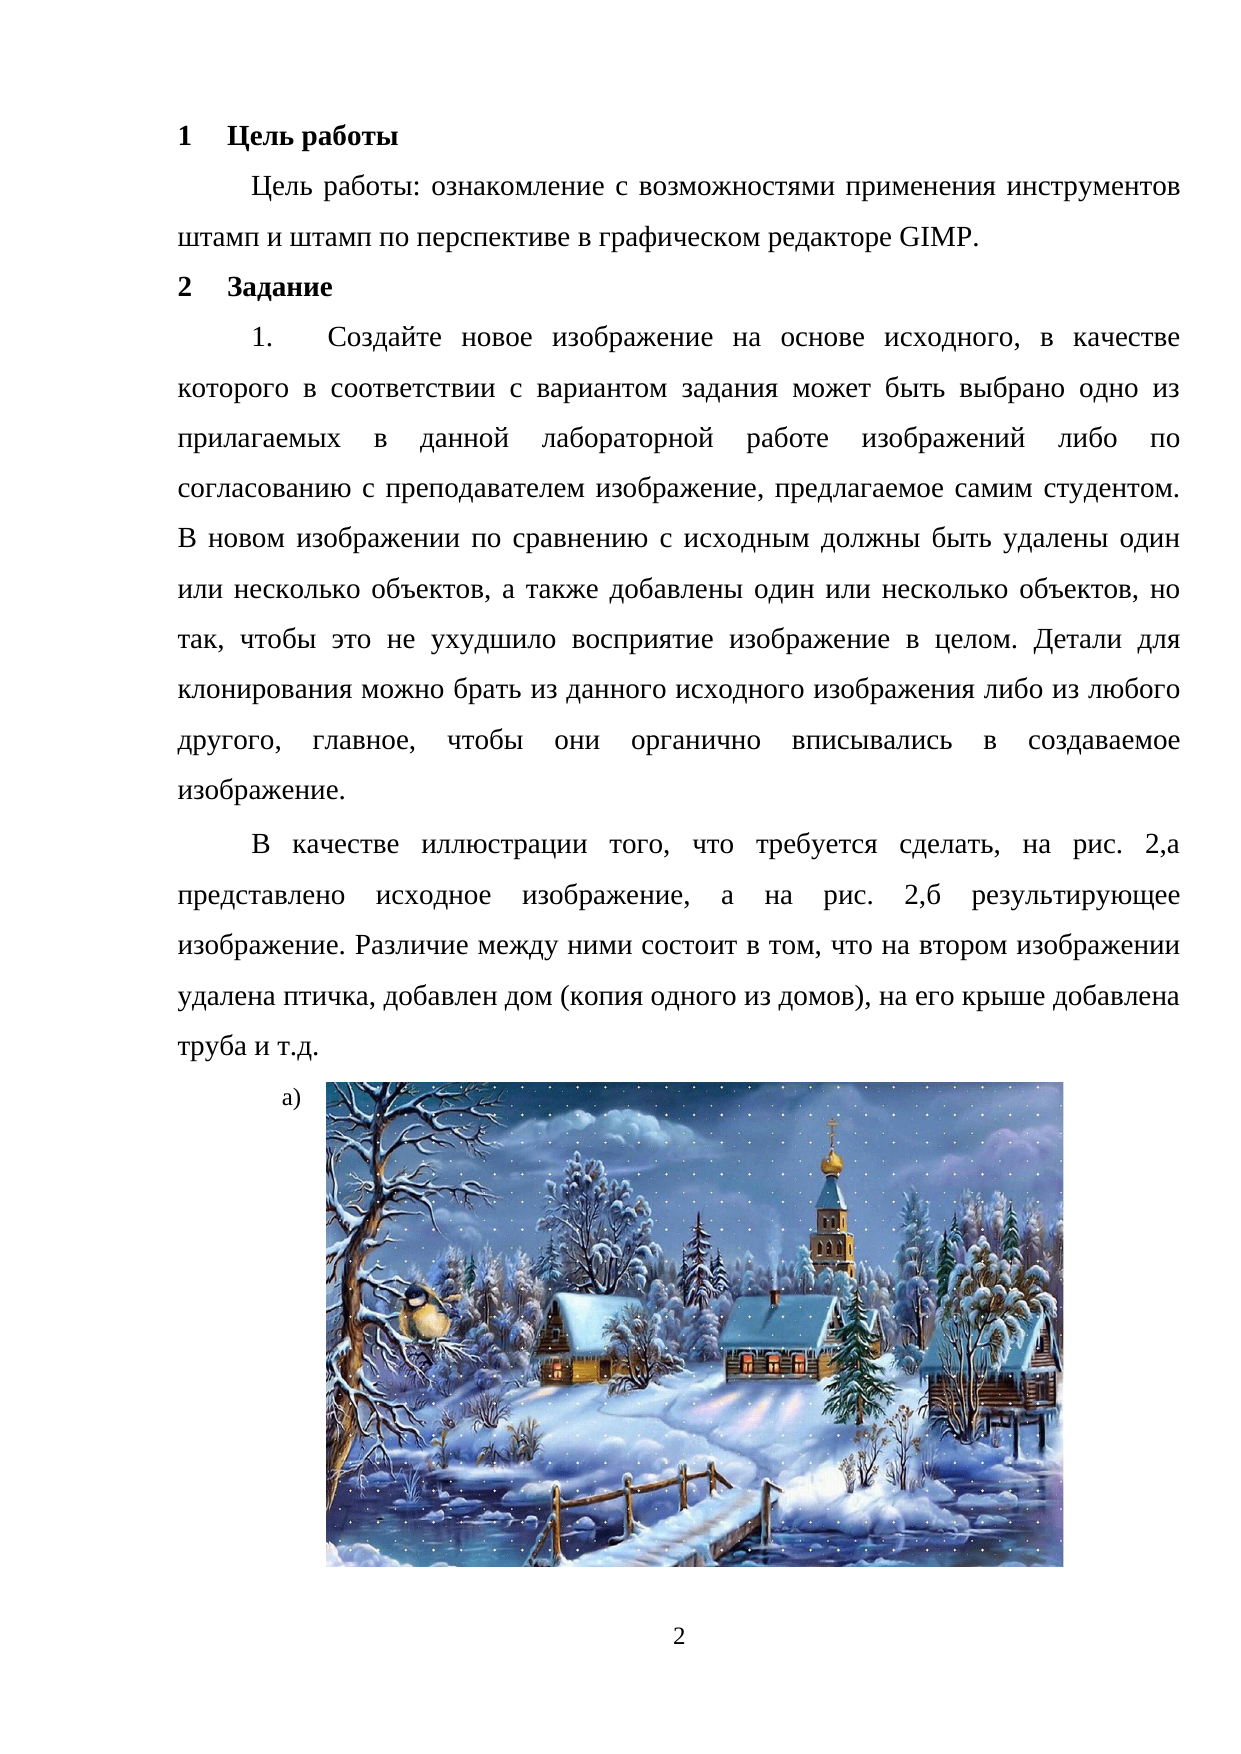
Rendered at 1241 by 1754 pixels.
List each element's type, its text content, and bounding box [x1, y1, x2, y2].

text В качестве иллюстрации того, что требуется сделать, на рис. 2,а представлено исходное изображение, а на рис. 2,б результирующее изображение. Различие между ними состоит в том, что на втором изображении удалена птичка, добавлен дом (копия одного из домов), на его крыше добавлена труба и т.д. [177, 827, 1181, 1061]
table_header [313, 1083, 1076, 1597]
picture [326, 1082, 1064, 1567]
text Задание [177, 269, 1181, 303]
list Создайте новое изображение на основе исходного, в качестве которого в соответствии с вариантом задания может быть выбрано одно из прилагаемых в данной лабораторной работе изображений либо по согласованию с преподавателем изображение, предлагаемое самим студентом. В новом изображении по сравнению с исходным должны быть удалены один или несколько объектов, а также добавлены один или несколько объектов, но так, чтобы это не ухудшило восприятие изображение в целом. Детали для клонирования можно брать из данного исходного изображения либо из любого другого, главное, чтобы они органично вписывались в создаваемое изображение. [177, 319, 1181, 806]
text Цель работы [177, 118, 1181, 152]
table_header а) [270, 1083, 313, 1597]
text Цель работы: ознакомление с возможностями применения инструментов штамп и штамп по перспективе в графическом редакторе GIMP. [177, 168, 1181, 252]
